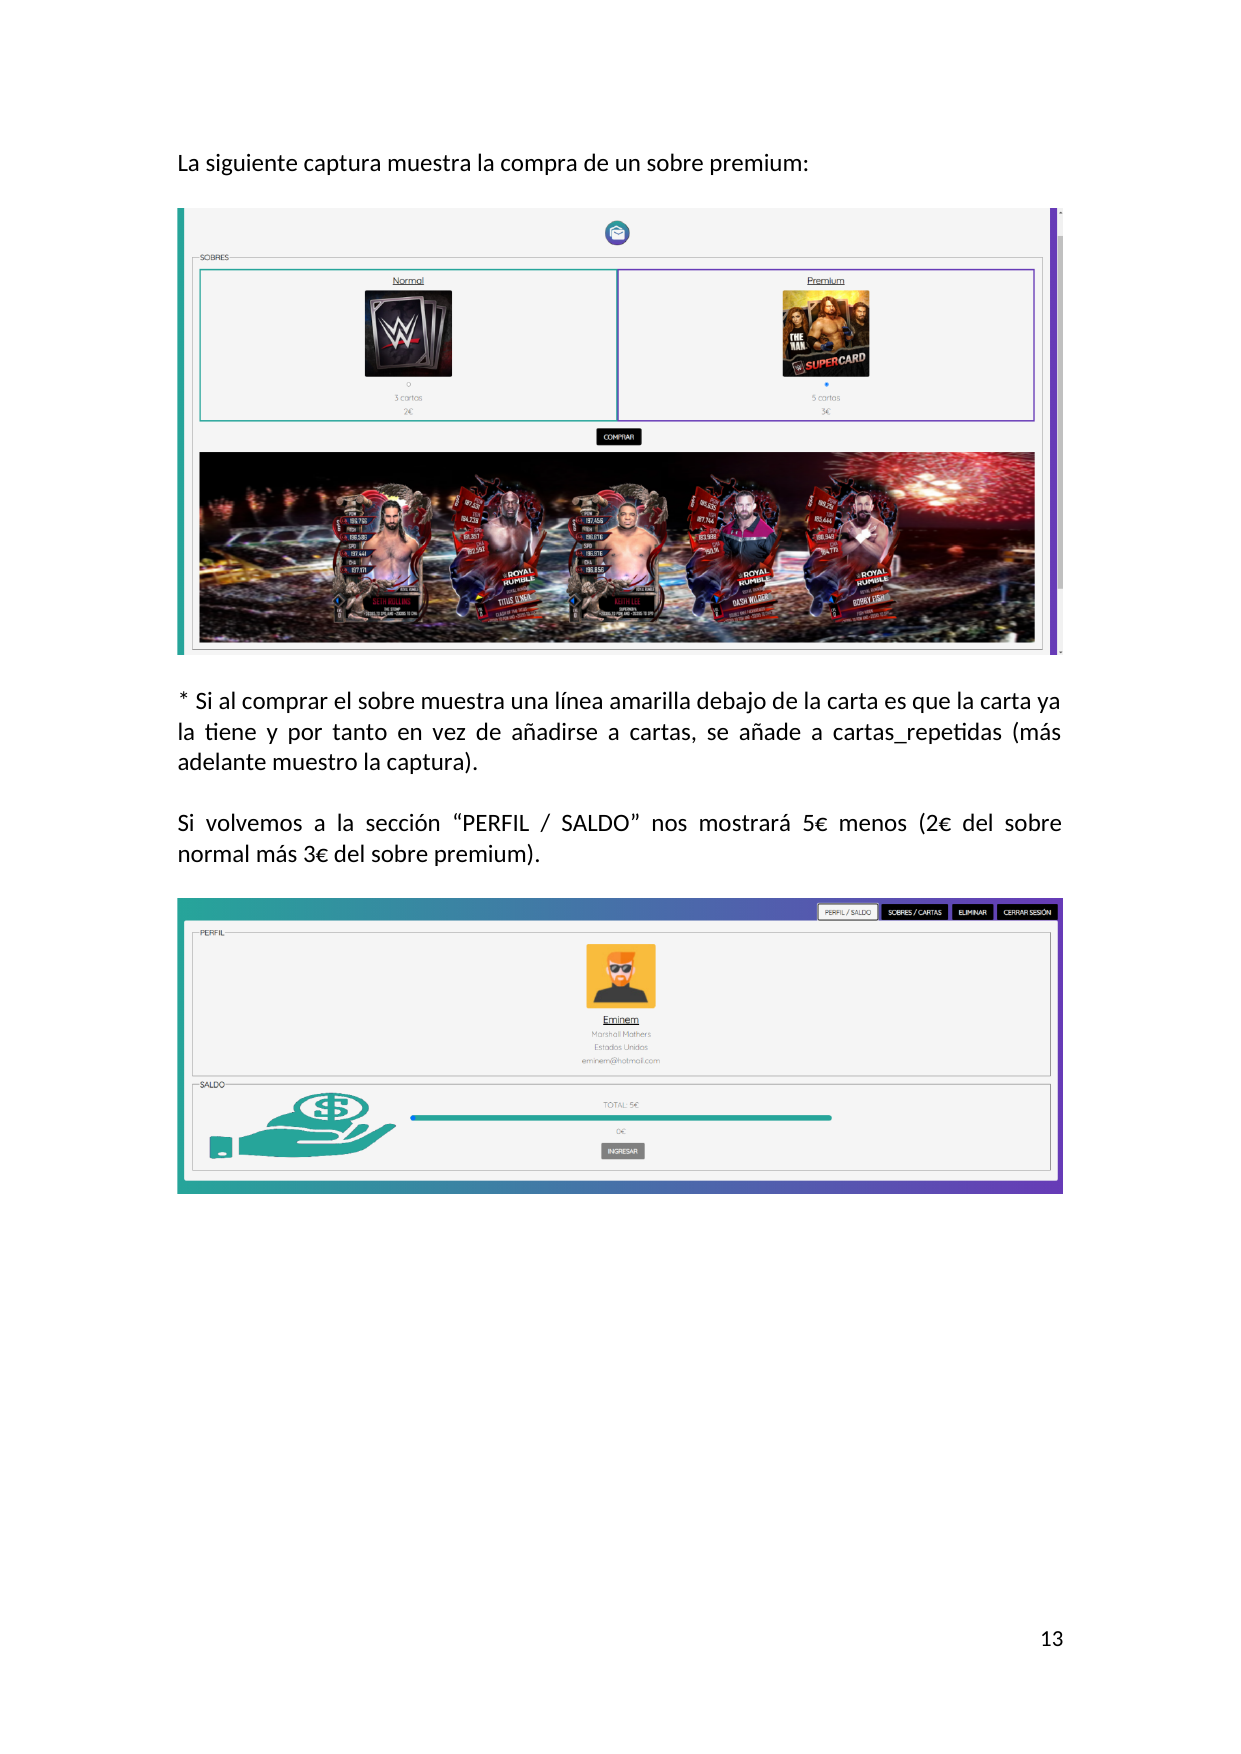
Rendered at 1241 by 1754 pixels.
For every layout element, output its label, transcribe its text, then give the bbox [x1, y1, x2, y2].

text La siguiente captura muestra la compra de un sobre premium: [177, 148, 1063, 178]
picture [177, 898, 1063, 1194]
text Si volvemos a la sección “PERFIL / SALDO” nos mostrará 5€ menos (2€ del sobre normal más 3€ del sobre premium). [177, 807, 1063, 868]
picture [177, 208, 1063, 655]
text * Si al comprar el sobre muestra una línea amarilla debajo de la carta es que la carta ya la tiene y por tanto en vez de añadirse a cartas, se añade a cartas_repetidas (más adelante muestro la captura). [177, 685, 1063, 777]
